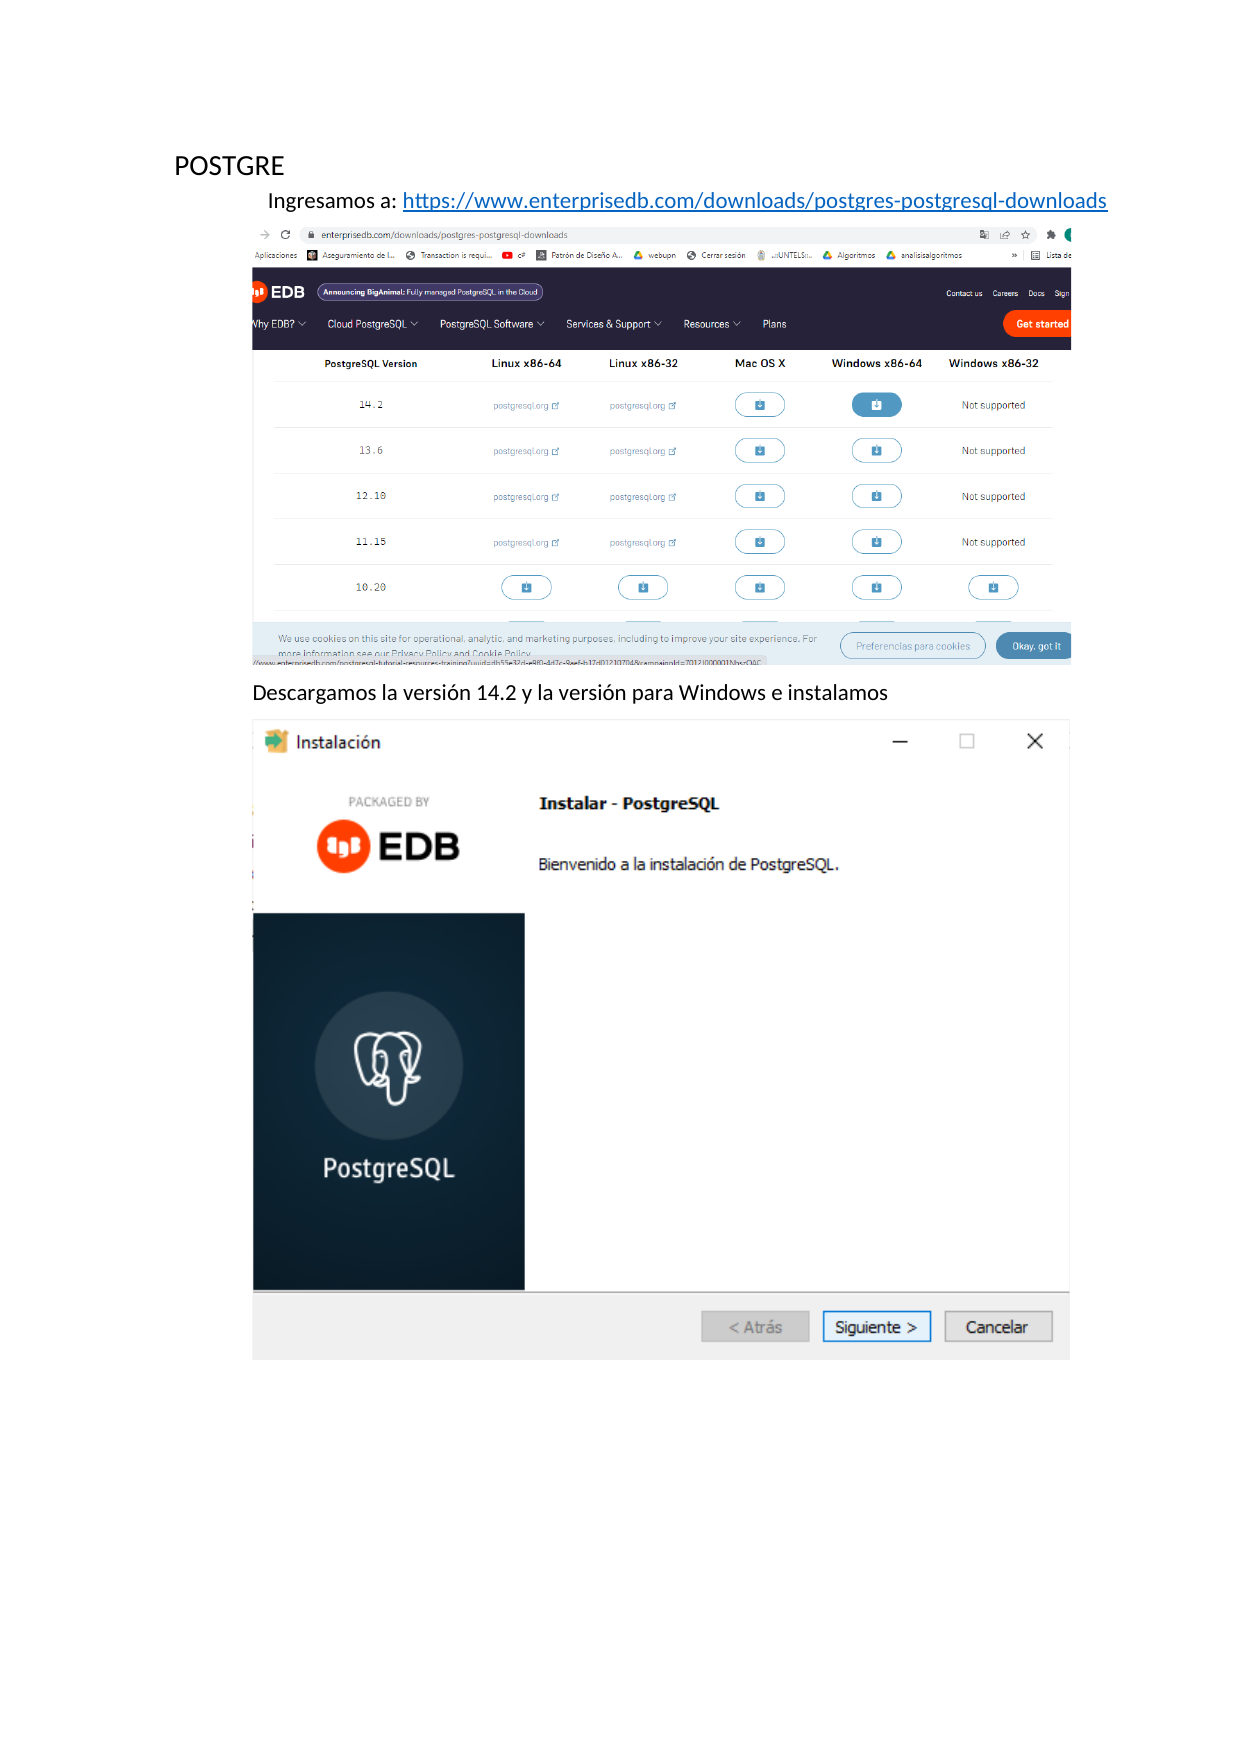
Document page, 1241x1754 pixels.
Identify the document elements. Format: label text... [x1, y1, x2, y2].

subtitle POSTGRE [174, 147, 1122, 183]
picture [252, 227, 1072, 665]
picture [252, 719, 1070, 1360]
text Descargamos la versión 14.2 y la versión para Windows e instalamos [252, 678, 1122, 706]
text Ingresamos a: https://www.enterprisedb.com/downloads/postgres-postgresql-downloads [252, 186, 1122, 214]
